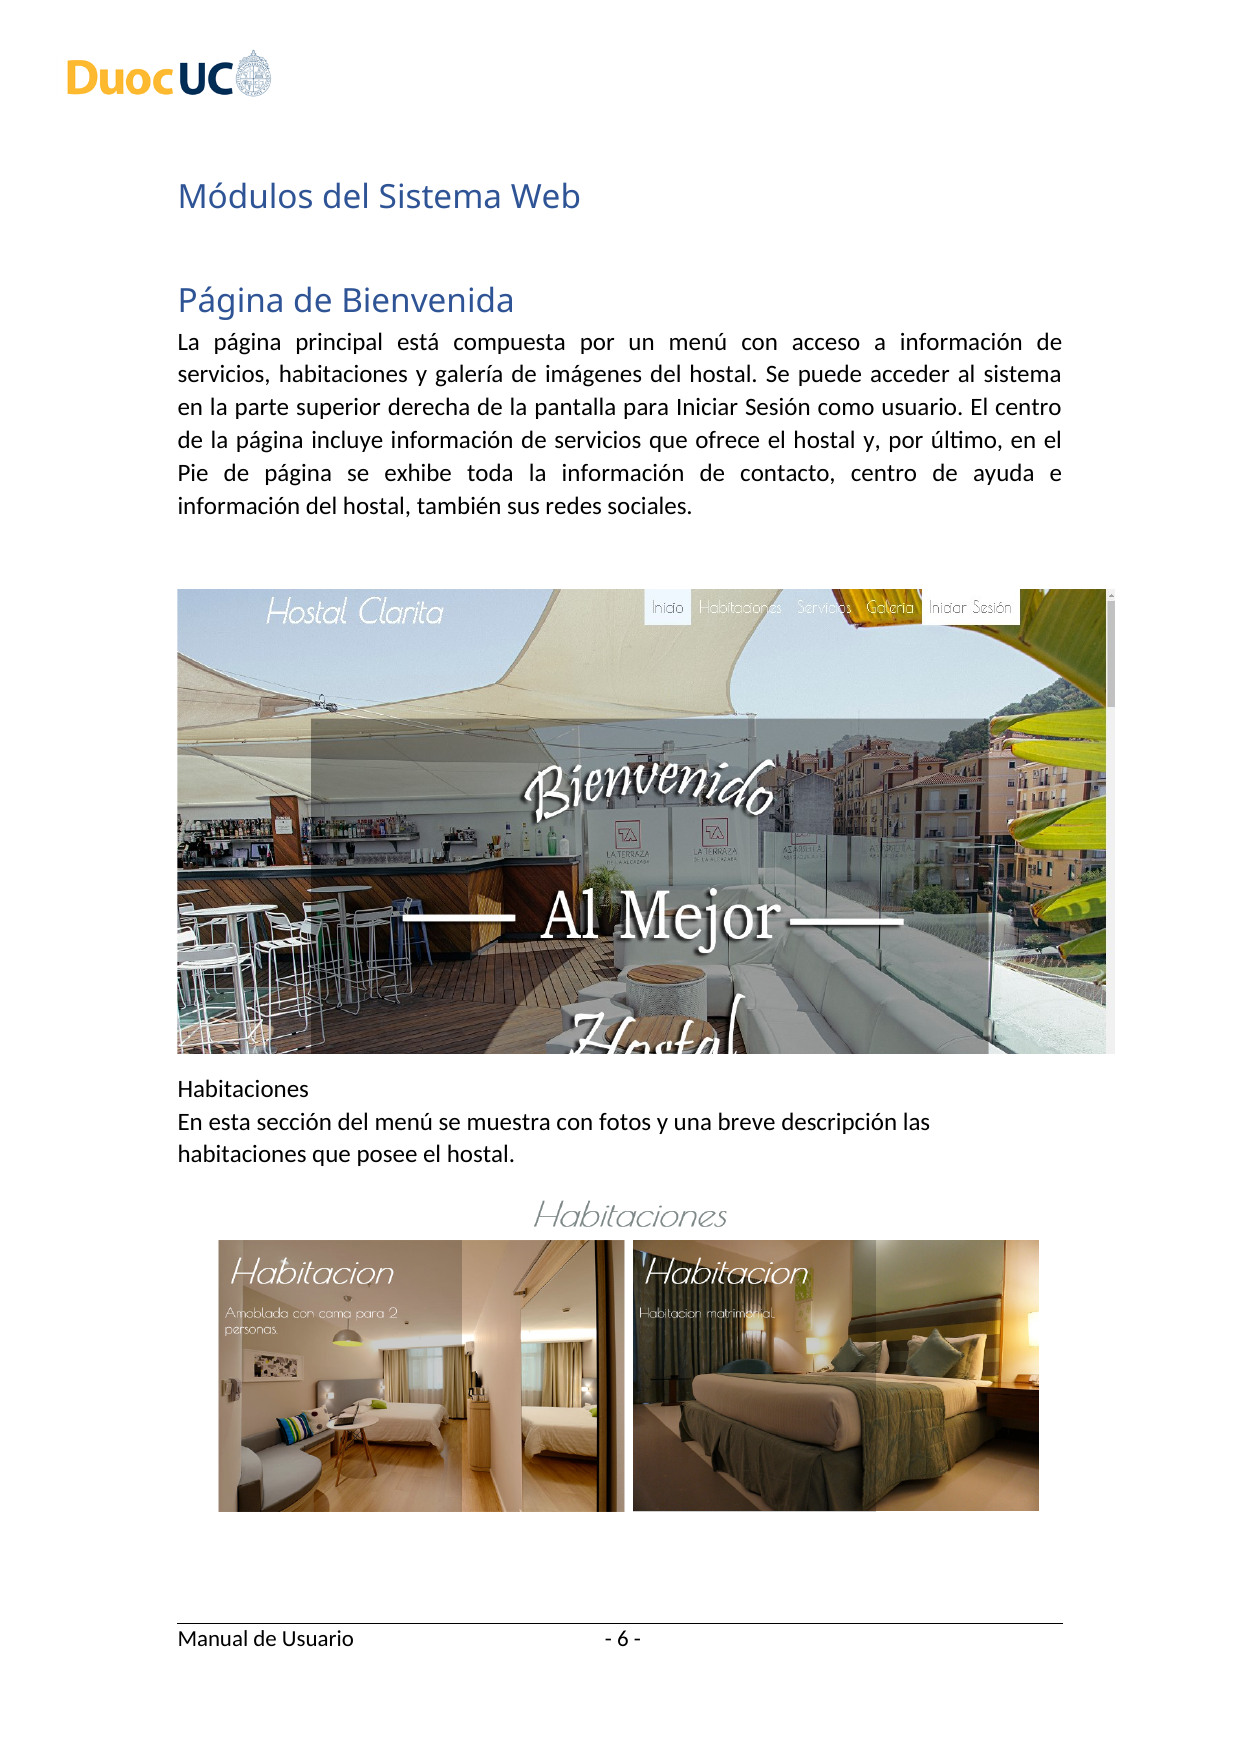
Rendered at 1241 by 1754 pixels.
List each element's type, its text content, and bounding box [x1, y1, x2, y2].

subtitle Página de Bienvenida [177, 277, 1063, 322]
picture [177, 589, 1115, 1054]
picture [57, 45, 278, 101]
subtitle Habitaciones [177, 1073, 1063, 1103]
text En esta sección del menú se muestra con fotos y una breve descripción las habitaciones que posee el hostal. [177, 1106, 1063, 1169]
text La página principal está compuesta por un menú con acceso a información de servicios, habitaciones y galería de imágenes del hostal. Se puede acceder al sistema en la parte superior derecha de la pantalla para Iniciar Sesión como usuario. El centro de la página incluye información de servicios que ofrece el hostal y, por último, en el Pie de página se exhibe toda la información de contacto, centro de ayuda e información del hostal, también sus redes sociales. [177, 326, 1063, 521]
picture [177, 1188, 1063, 1526]
subtitle Módulos del Sistema Web [177, 173, 1063, 218]
